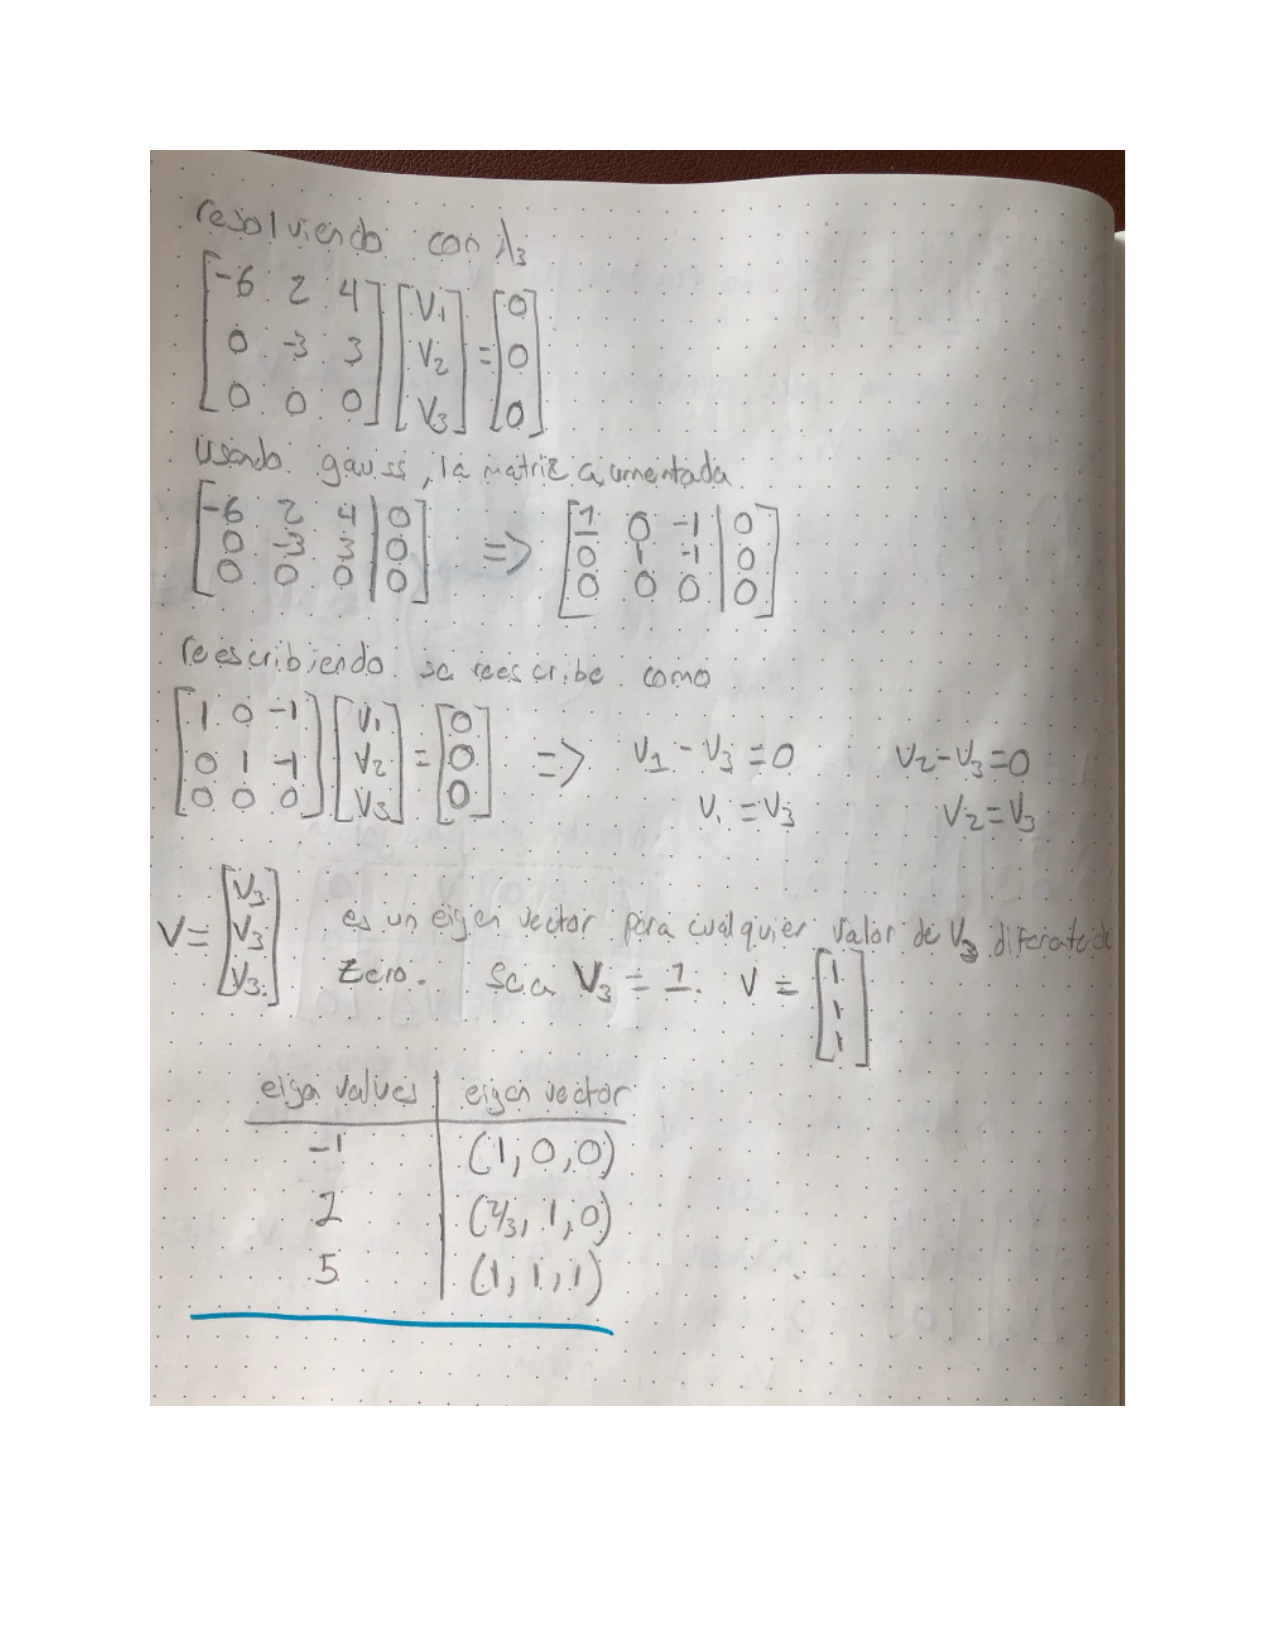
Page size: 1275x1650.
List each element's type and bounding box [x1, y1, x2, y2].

picture [150, 150, 1125, 1406]
